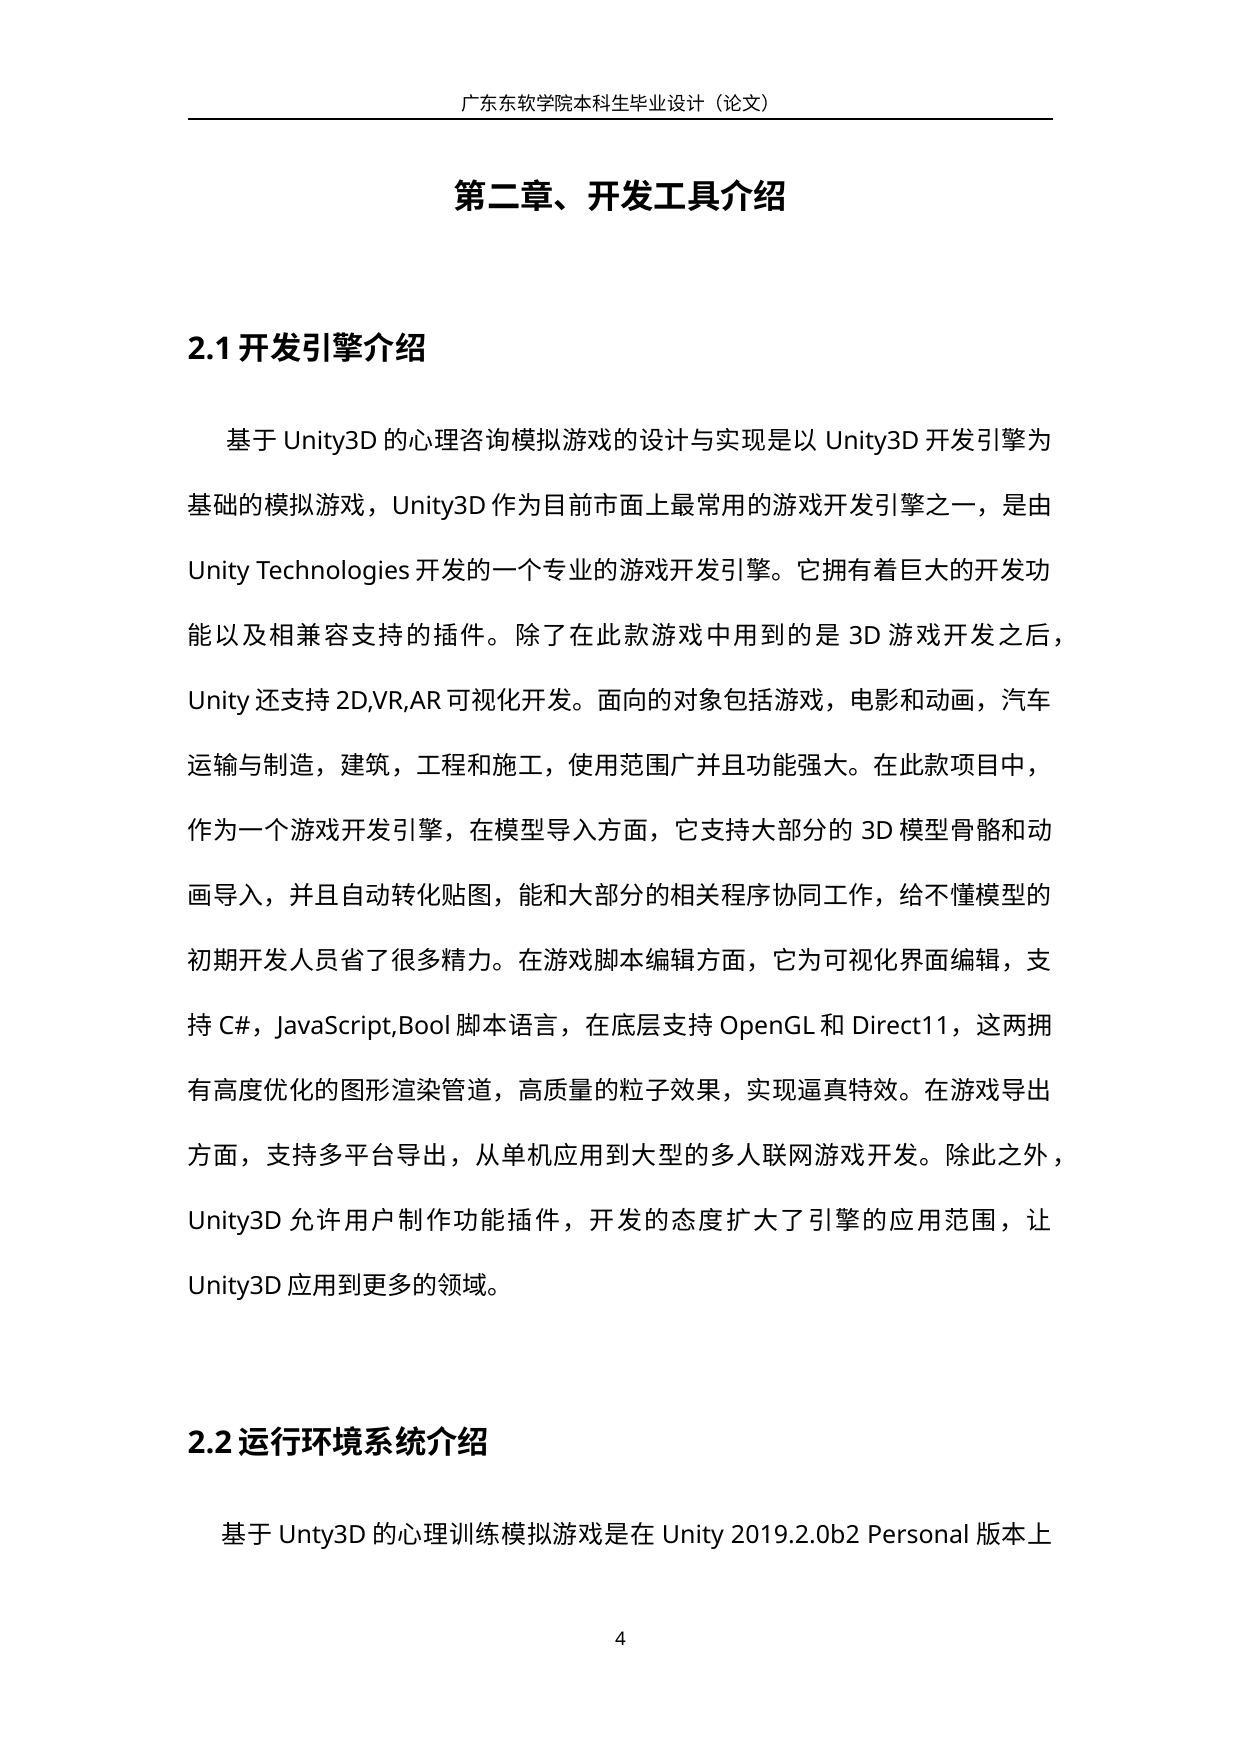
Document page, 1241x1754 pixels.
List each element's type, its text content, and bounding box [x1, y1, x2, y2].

text 基于Unity3D的心理咨询模拟游戏的设计与实现是以Unity3D开发引擎为基础的模拟游戏，Unity3D作为目前市面上最常用的游戏开发引擎之一，是由Unity Technologies开发的一个专业的游戏开发引擎。它拥有着巨大的开发功能以及相兼容支持的插件。除了在此款游戏中用到的是3D游戏开发之后，Unity还支持2D,VR,AR可视化开发。面向的对象包括游戏，电影和动画，汽车运输与制造，建筑，工程和施工，使用范围广并且功能强大。在此款项目中，作为一个游戏开发引擎，在模型导入方面，它支持大部分的3D模型骨骼和动画导入，并且自动转化贴图，能和大部分的相关程序协同工作，给不懂模型的初期开发人员省了很多精力。在游戏脚本编辑方面，它为可视化界面编辑，支持C#，JavaScript,Bool脚本语言，在底层支持OpenGL和Direct11，这两拥有高度优化的图形渲染管道，高质量的粒子效果，实现逼真特效。在游戏导出方面，支持多平台导出，从单机应用到大型的多人联网游戏开发。除此之外，Unity3D允许用户制作功能插件，开发的态度扩大了引擎的应用范围，让Unity3D应用到更多的领域。 [187, 406, 1053, 1316]
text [187, 1500, 1053, 1565]
subtitle 2.1开发引擎介绍 [187, 314, 1053, 379]
subtitle 2.2运行环境系统介绍 [187, 1408, 1053, 1473]
subtitle 开发工具介绍 [187, 162, 1053, 227]
